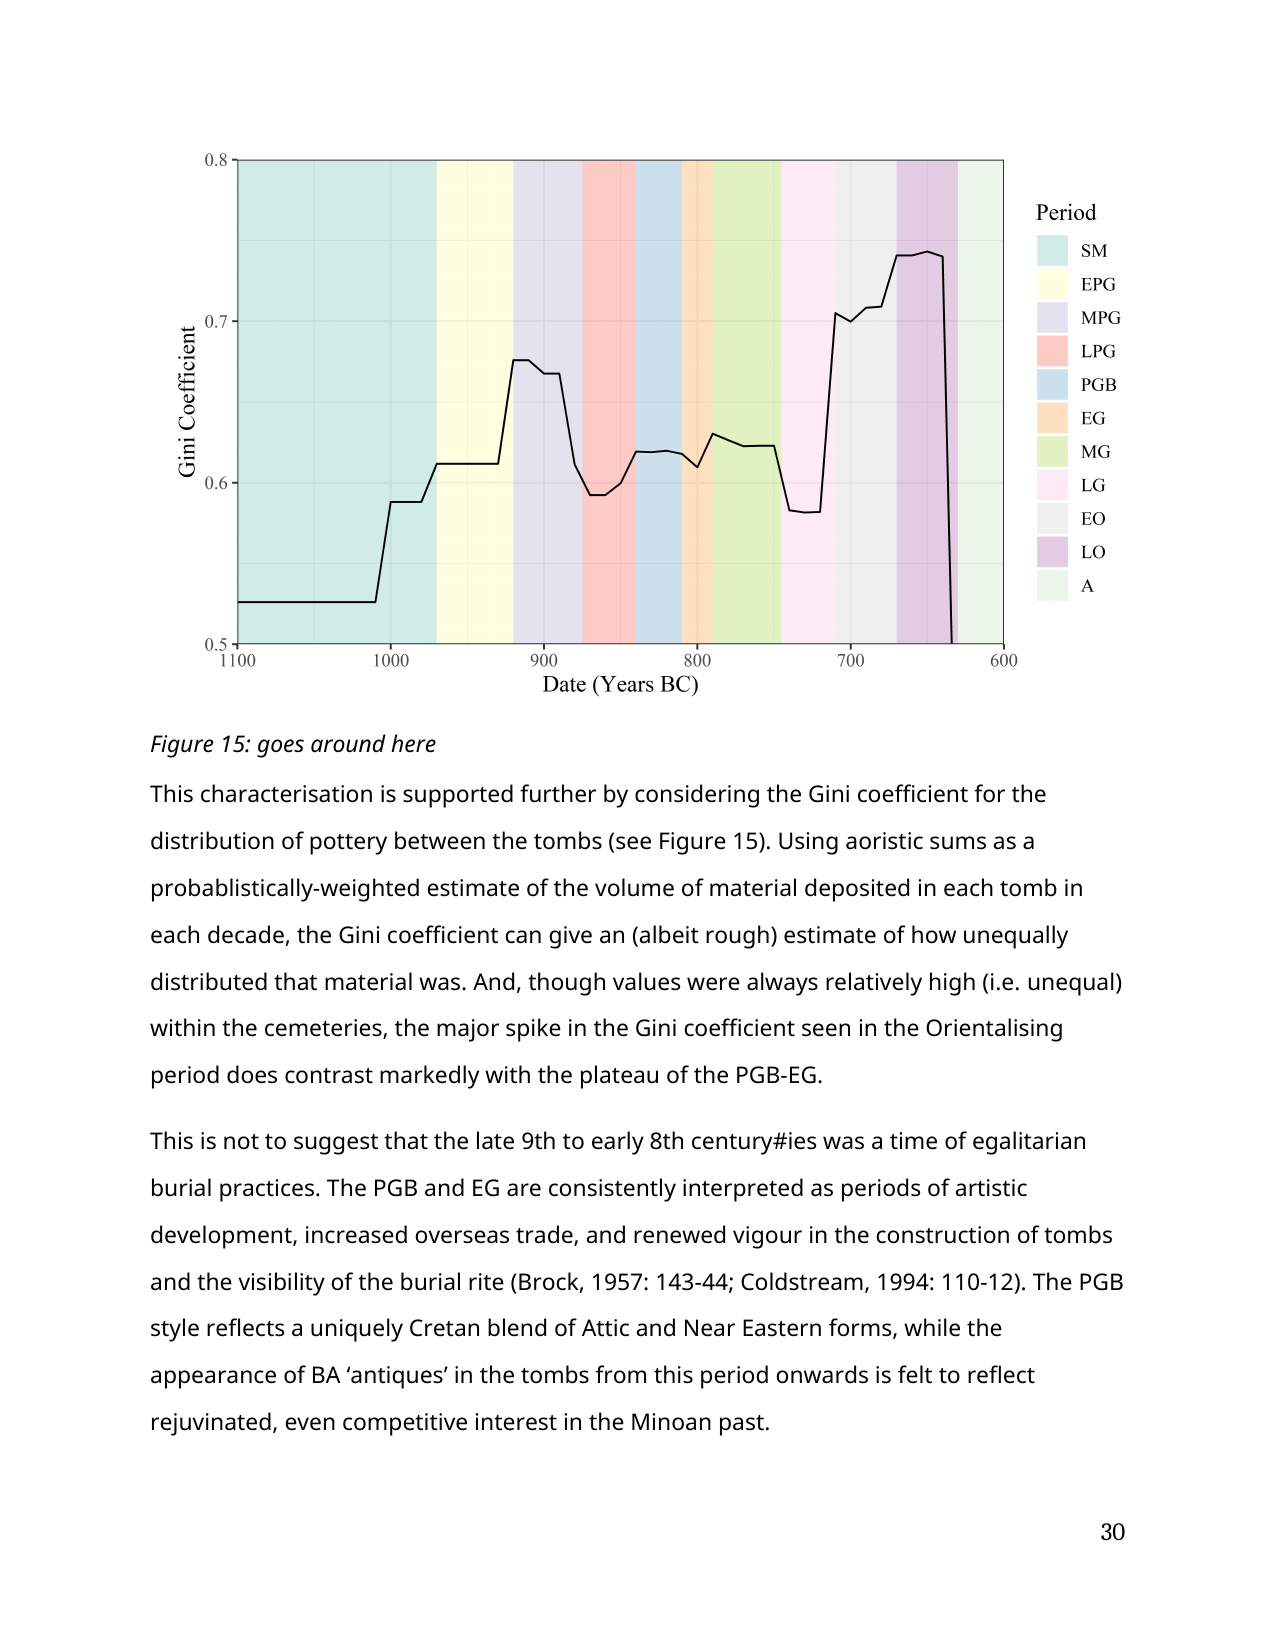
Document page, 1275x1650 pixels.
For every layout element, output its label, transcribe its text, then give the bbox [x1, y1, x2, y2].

picture [168, 150, 1144, 707]
text This characterisation is supported further by considering the Gini coefficient for the distribution of pottery between the tombs (see Figure 15). Using aoristic sums as a probablistically-weighted estimate of the volume of material deposited in each tomb in each decade, the Gini coefficient can give an (albeit rough) estimate of how unequally distributed that material was. And, though values were always relatively high (i.e. unequal) within the cemeteries, the major spike in the Gini coefficient seen in the Orientalising period does contrast markedly with the plateau of the PGB-EG. [150, 778, 1125, 1090]
text This is not to suggest that the late 9th to early 8th century#ies was a time of egalitarian burial practices. The PGB and EG are consistently interpreted as periods of artistic development, increased overseas trade, and renewed vigour in the construction of tombs and the visibility of the burial rite (Brock, 1957: 143-44; Coldstream, 1994: 110-12). The PGB style reflects a uniquely Cretan blend of Attic and Near Eastern forms, while the appearance of BA ‘antiques’ in the tombs from this period onwards is felt to reflect rejuvinated, even competitive interest in the Minoan past. [150, 1125, 1125, 1437]
text Figure 15: goes around here [150, 728, 1125, 759]
